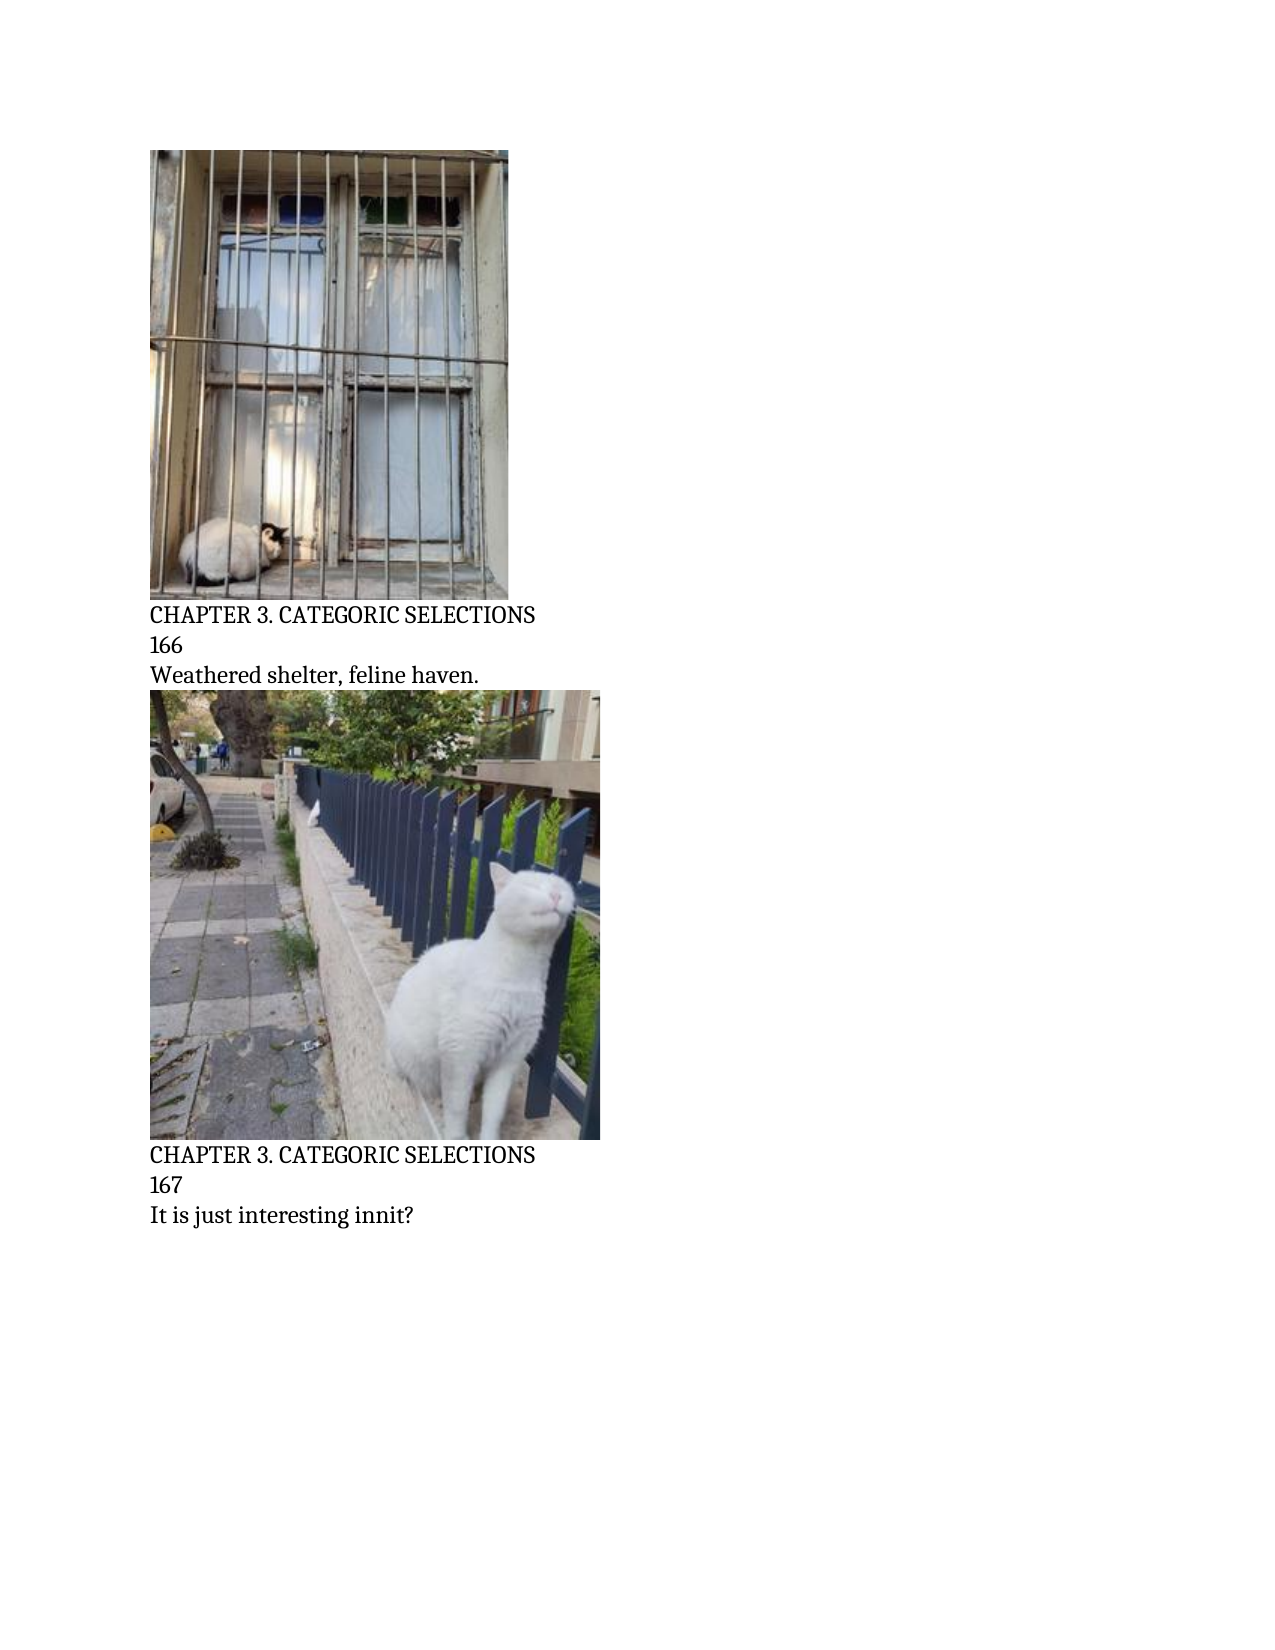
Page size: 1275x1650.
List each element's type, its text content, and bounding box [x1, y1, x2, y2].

text CHAPTER 3. CATEGORIC SELECTIONS [150, 1140, 1125, 1170]
picture [150, 150, 509, 600]
picture [150, 690, 600, 1140]
text 167 [150, 1170, 1125, 1200]
text 166 [150, 630, 1125, 660]
text It is just interesting innit? [150, 1200, 1125, 1230]
text Weathered shelter, feline haven. [150, 660, 1125, 690]
text CHAPTER 3. CATEGORIC SELECTIONS [150, 600, 1125, 630]
